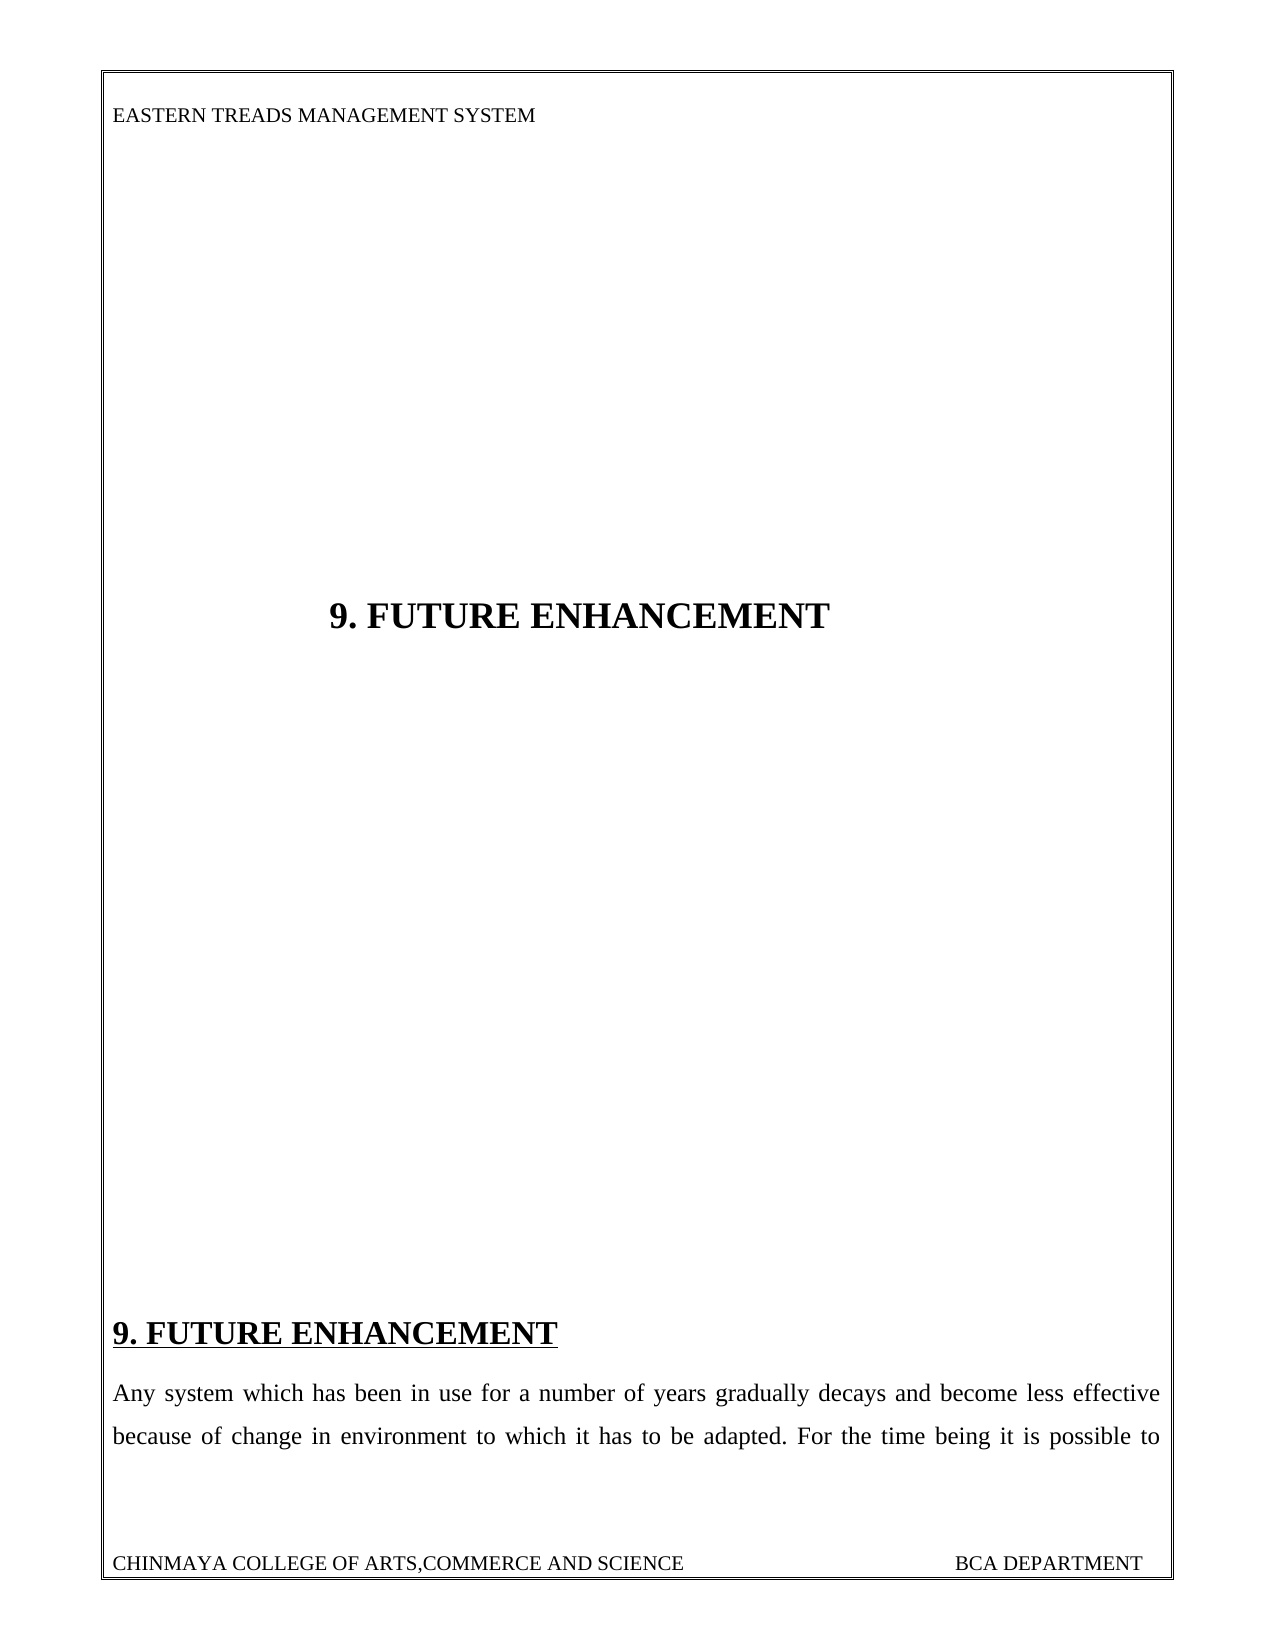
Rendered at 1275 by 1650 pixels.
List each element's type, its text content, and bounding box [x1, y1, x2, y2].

text 9. FUTURE ENHANCEMENT [112, 594, 1162, 637]
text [112, 1378, 1162, 1450]
text 9. FUTURE ENHANCEMENT [112, 1313, 1162, 1352]
